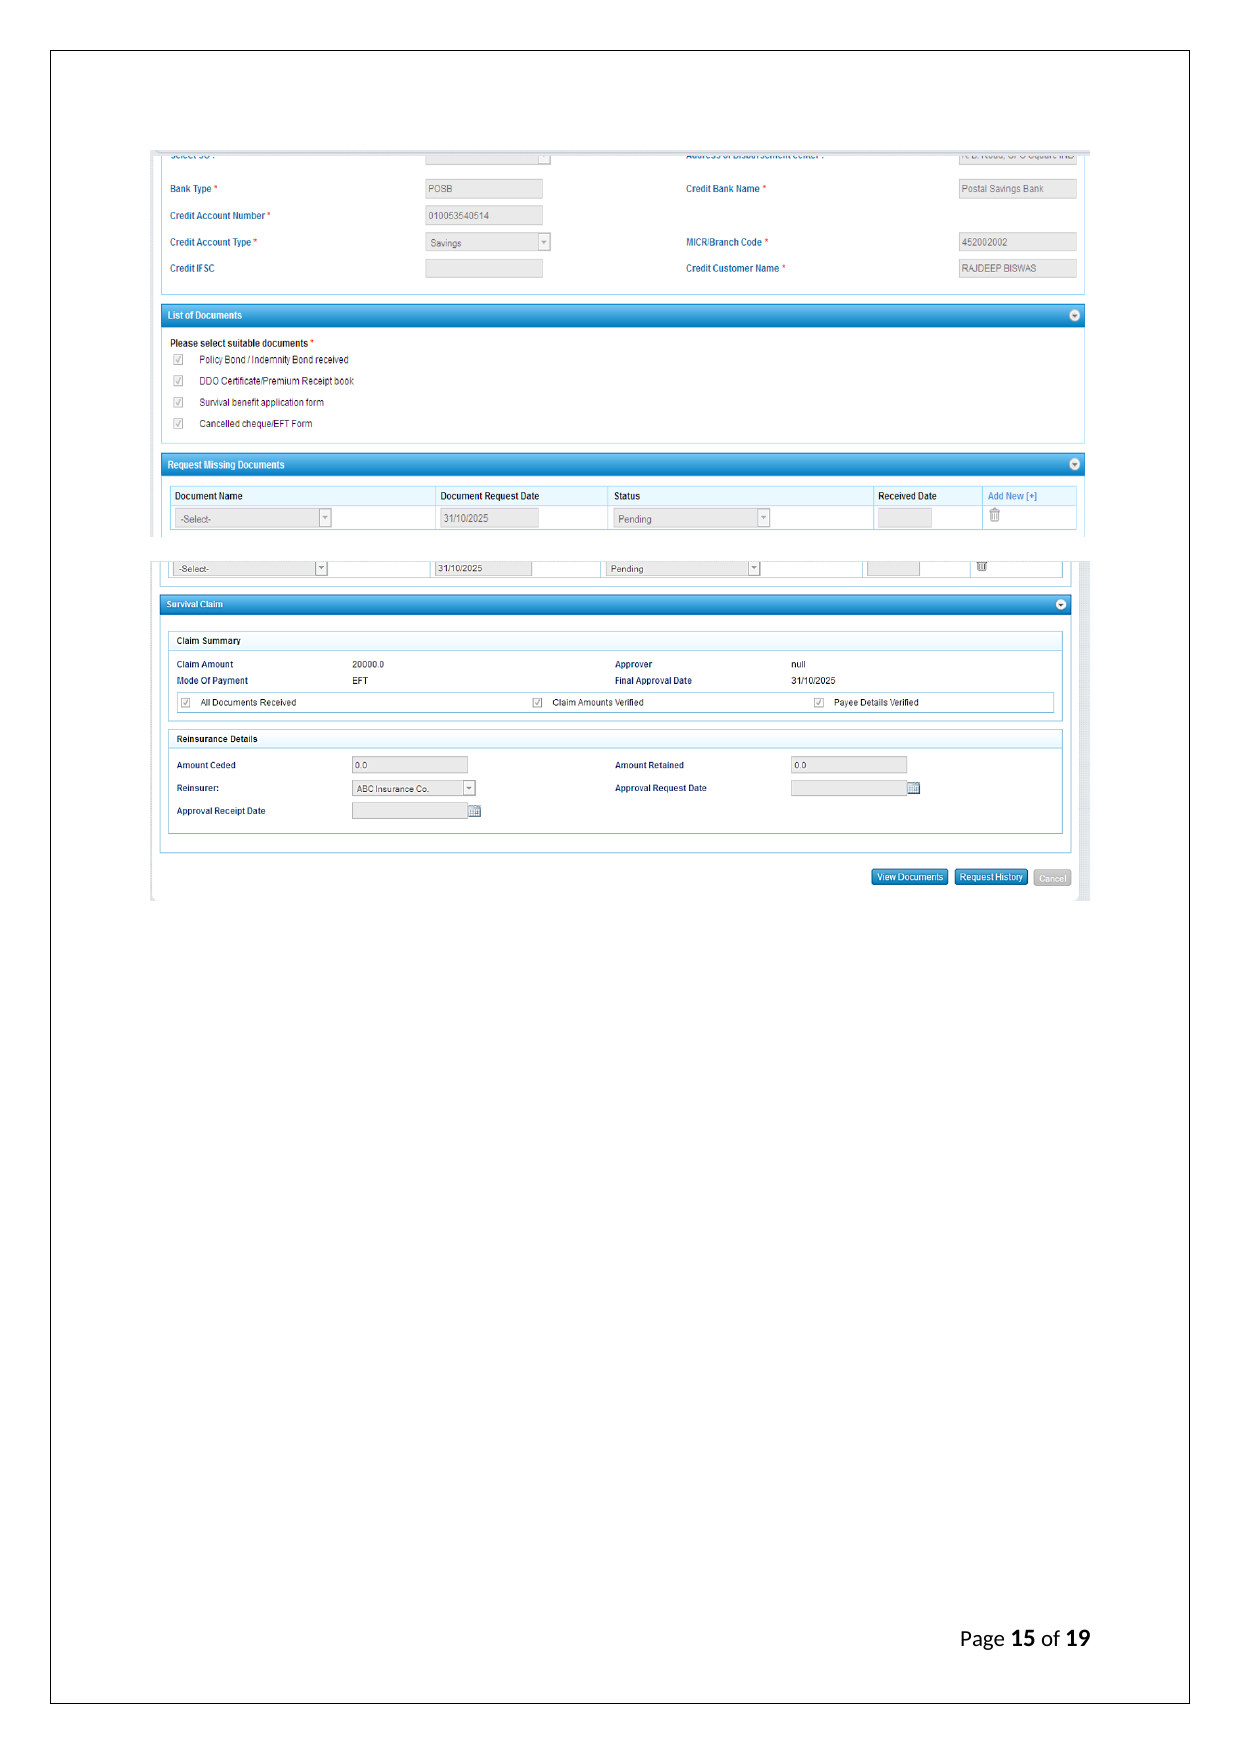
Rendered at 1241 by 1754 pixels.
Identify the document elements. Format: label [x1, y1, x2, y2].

picture [150, 561, 1091, 901]
picture [150, 150, 1091, 537]
